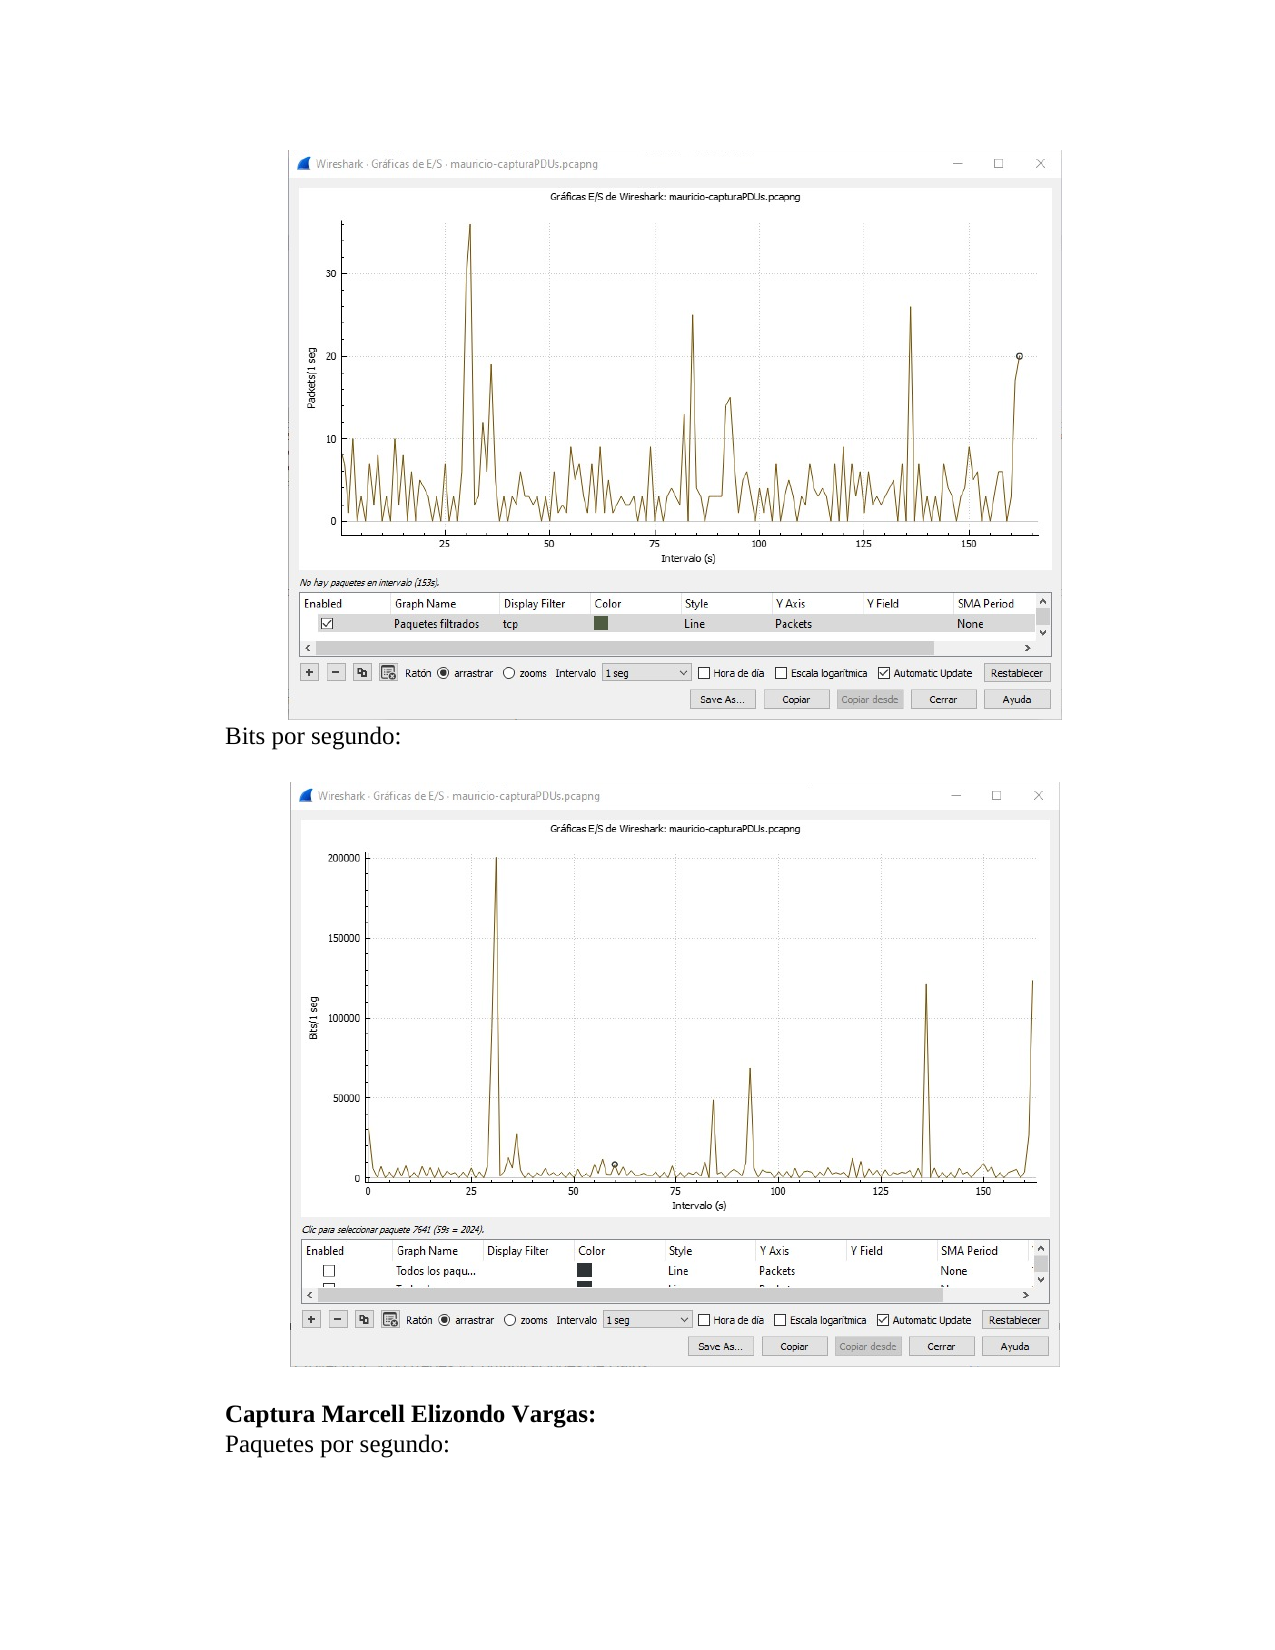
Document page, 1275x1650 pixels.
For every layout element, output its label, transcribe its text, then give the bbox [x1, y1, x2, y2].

picture [288, 150, 1062, 720]
list Bits por segundo: [225, 721, 1125, 750]
list Paquetes por segundo: [225, 1429, 1125, 1458]
list Captura Marcell Elizondo Vargas: [225, 1399, 1125, 1427]
picture [290, 782, 1060, 1367]
